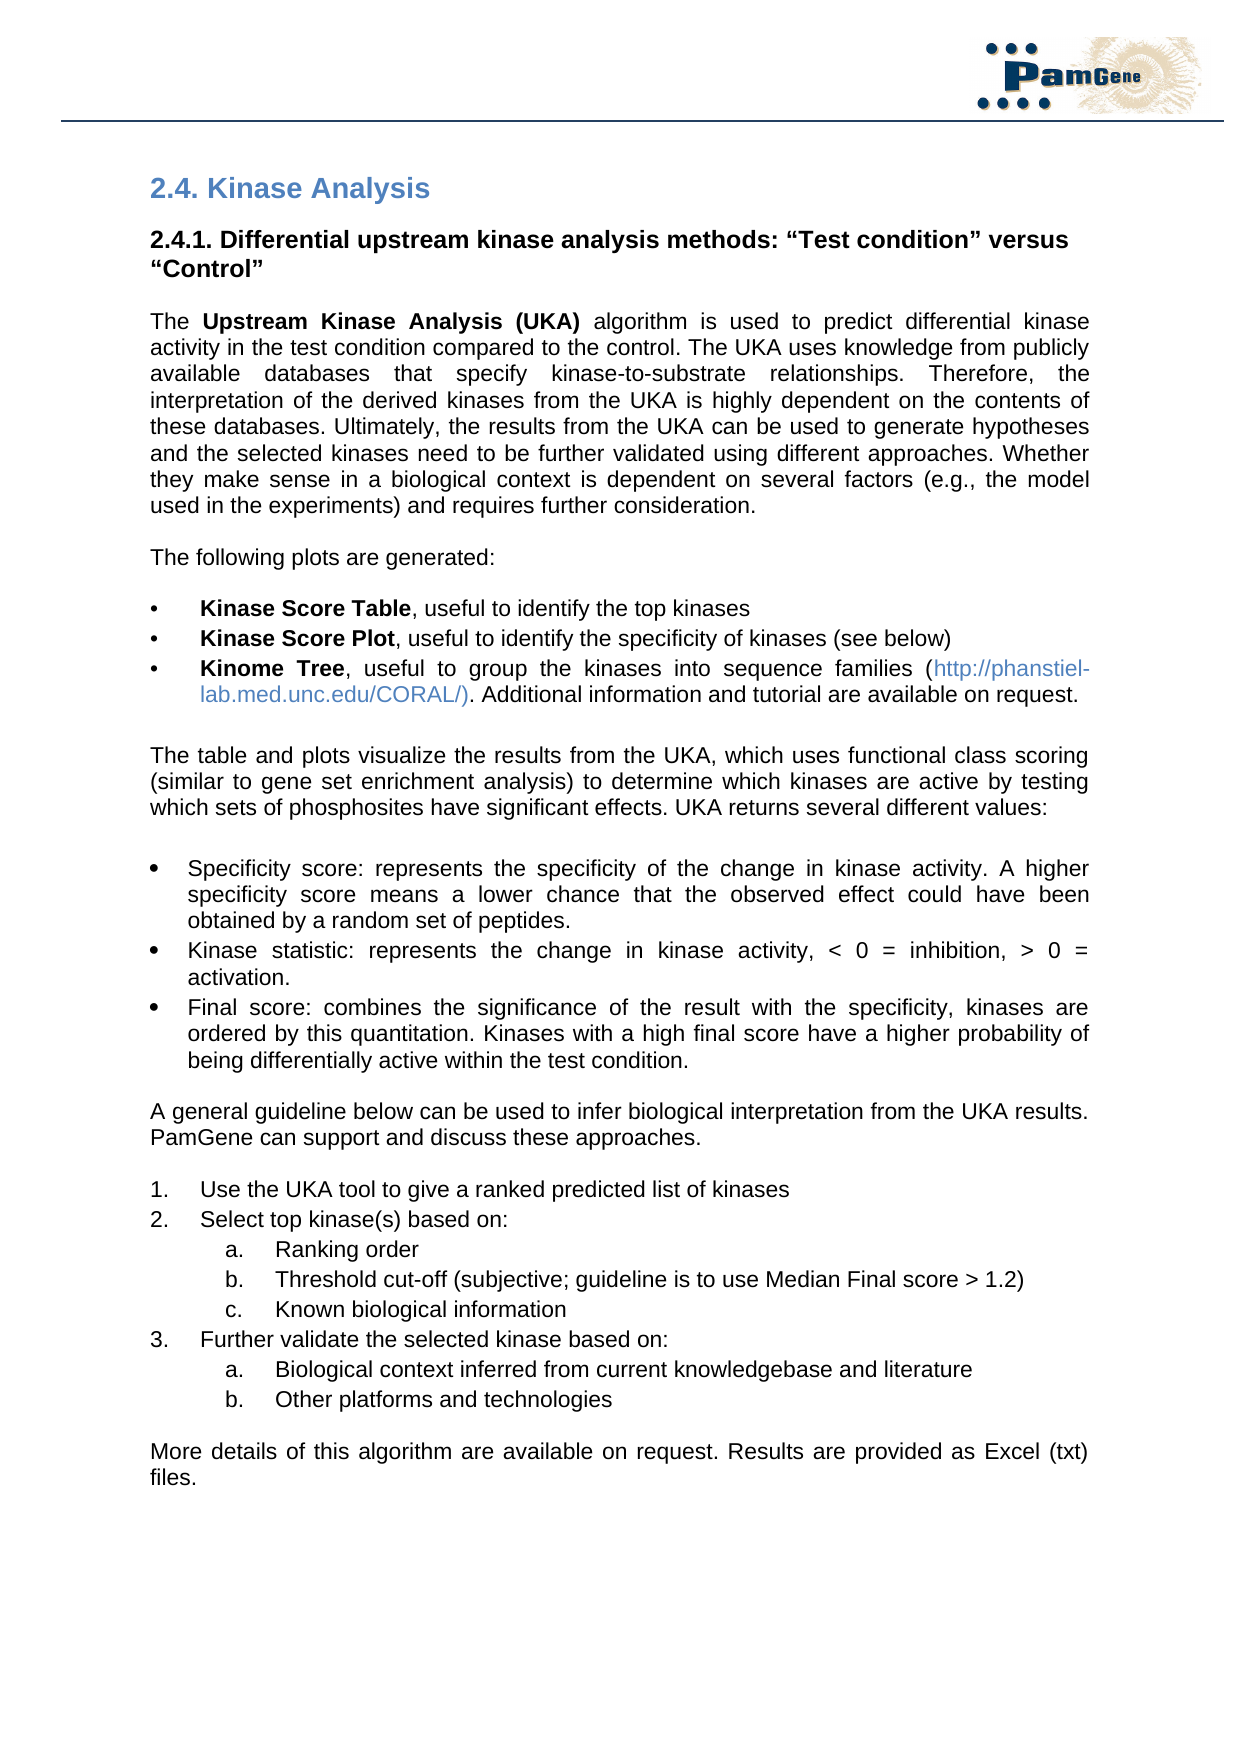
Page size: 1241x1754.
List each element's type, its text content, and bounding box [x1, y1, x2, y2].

text The following plots are generated: [150, 543, 1090, 570]
subtitle Kinase Analysis [150, 171, 1090, 204]
text The table and plots visualize the results from the UKA, which uses functional class scoring (similar to gene set enrichment analysis) to determine which kinases are active by testing which sets of phosphosites have significant effects. UKA returns several different values: [150, 742, 1090, 821]
list Biological context inferred from current knowledgebase and literature [225, 1356, 1090, 1383]
list Select top kinase(s) based on: [150, 1206, 1090, 1232]
list Threshold cut-off (subjective; guideline is to use Median Final score > 1.2) [225, 1266, 1090, 1292]
list Final score: combines the significance of the result with the specificity, kinases are ordered by this quantitation. Kinases with a high final score have a higher probability of being differentially active within the test condition. [150, 994, 1090, 1073]
list Kinase Score Plot, useful to identify the specificity of kinases (see below) [150, 625, 1090, 651]
picture [968, 37, 1211, 114]
text More details of this algorithm are available on request. Results are provided as Excel (txt) files. [150, 1438, 1090, 1490]
list Use the UKA tool to give a ranked predicted list of kinases [150, 1176, 1090, 1202]
list Further validate the selected kinase based on: [150, 1326, 1090, 1352]
list Other platforms and technologies [225, 1386, 1090, 1413]
list Specificity score: represents the specificity of the change in kinase activity. A higher specificity score means a lower chance that the observed effect could have been obtained by a random set of peptides. [150, 854, 1090, 934]
text A general guideline below can be used to infer biological interpretation from the UKA results. PamGene can support and discuss these approaches. [150, 1098, 1090, 1151]
list Kinome Tree, useful to group the kinases into sequence families (http://phanstiel-lab.med.unc.edu/CORAL/). Additional information and tutorial are available on request. [150, 655, 1090, 708]
subtitle Differential upstream kinase analysis methods: “Test condition” versus “Control” [150, 225, 1090, 283]
list Known biological information [225, 1296, 1090, 1322]
text The Upstream Kinase Analysis (UKA) algorithm is used to predict differential kinase activity in the test condition compared to the control. The UKA uses knowledge from publicly available databases that specify kinase-to-substrate relationships. Therefore, the interpretation of the derived kinases from the UKA is highly dependent on the contents of these databases. Ultimately, the results from the UKA can be used to generate hypotheses and the selected kinases need to be further validated using different approaches. Whether they make sense in a biological context is dependent on several factors (e.g., the model used in the experiments) and requires further consideration. [150, 308, 1090, 518]
list Kinase statistic: represents the change in kinase activity, < 0 = inhibition, > 0 = activation. [150, 937, 1090, 990]
list Ranking order [225, 1236, 1090, 1262]
list Kinase Score Table, useful to identify the top kinases [150, 595, 1090, 621]
